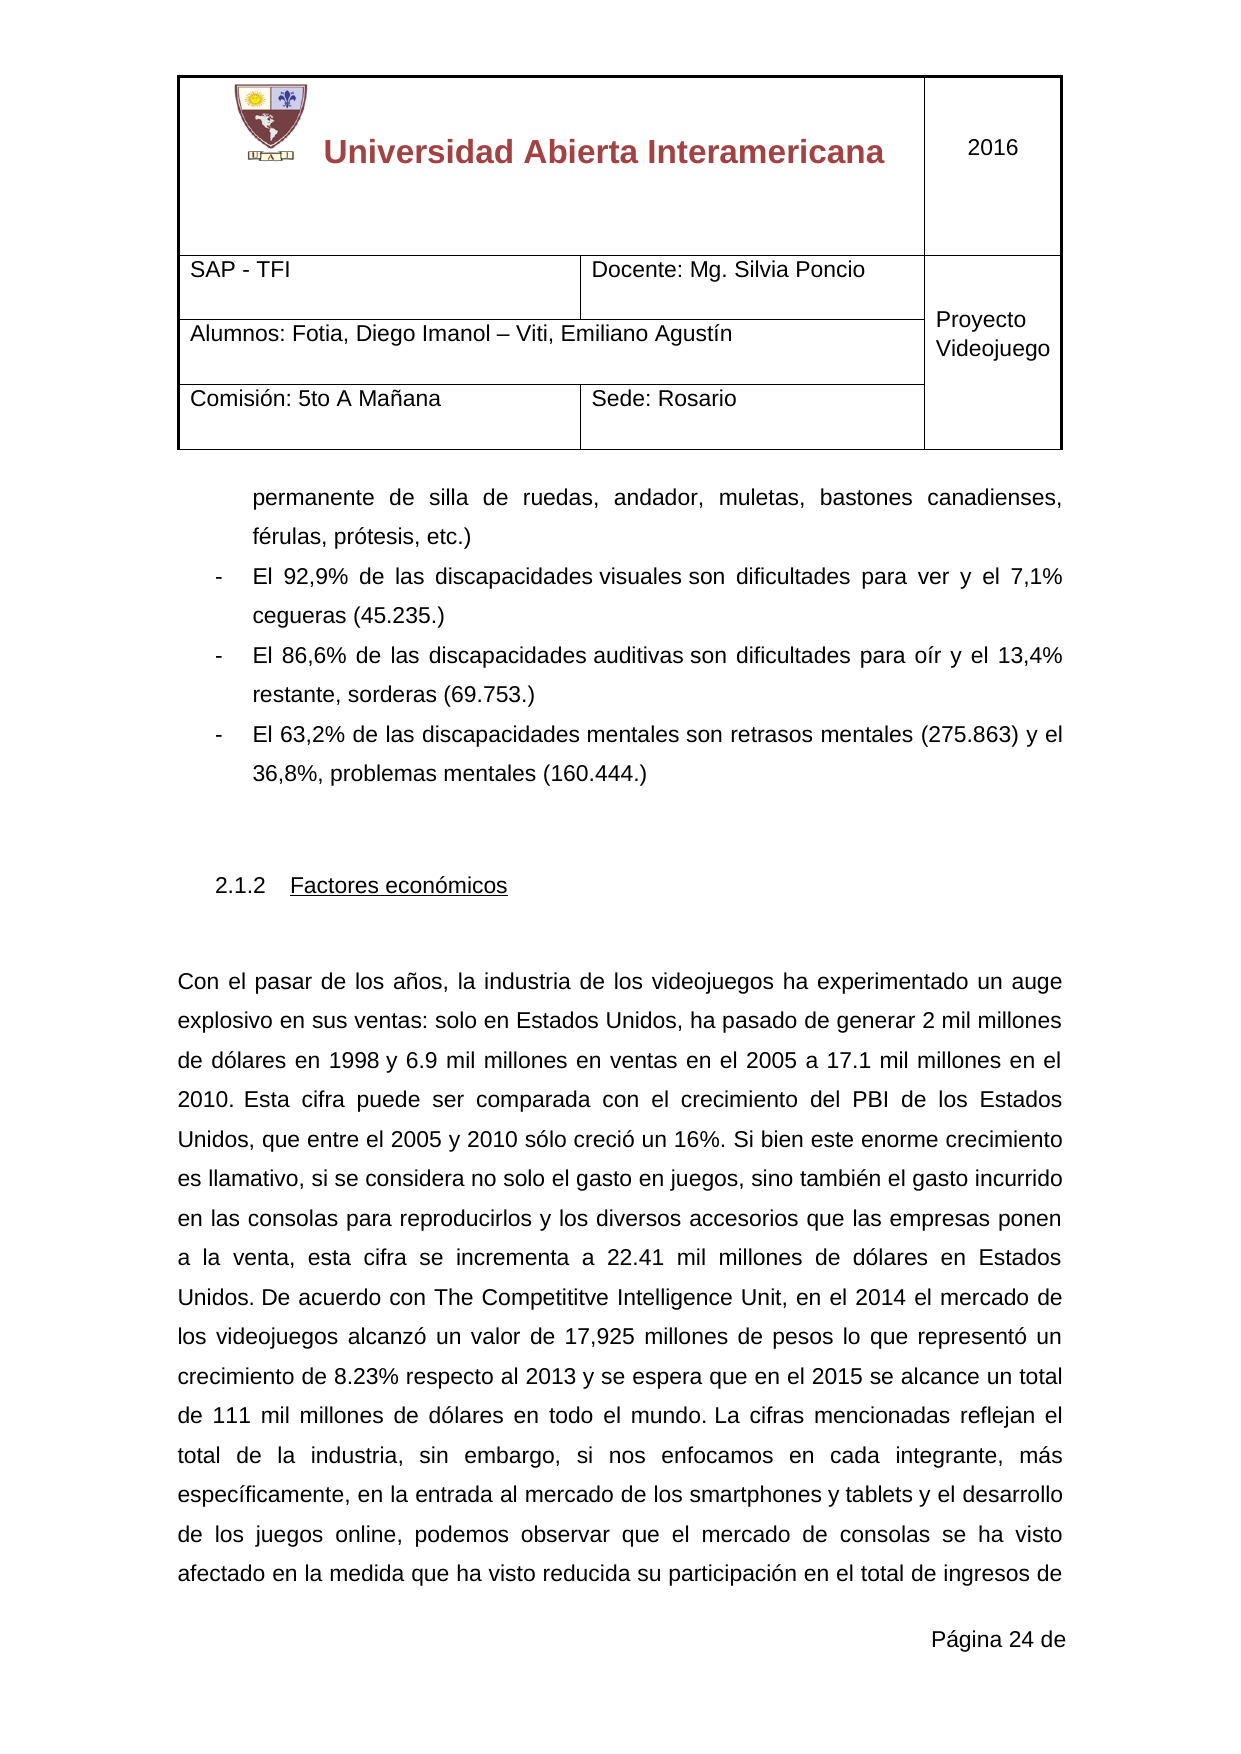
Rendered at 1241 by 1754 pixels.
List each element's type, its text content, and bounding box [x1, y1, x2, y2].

list El 92,9% de las discapacidades visuales son dificultades para ver y el 7,1% cegueras (45.235.) [215, 563, 1063, 628]
picture [218, 78, 324, 164]
list El 63,2% de las discapacidades mentales son retrasos mentales (275.863) y el 36,8%, problemas mentales (160.444.) [215, 721, 1063, 786]
list El 86,6% de las discapacidades auditivas son dificultades para oír y el 13,4% restante, sorderas (69.753.) [215, 642, 1063, 707]
subtitle Factores económicos [215, 872, 1063, 899]
